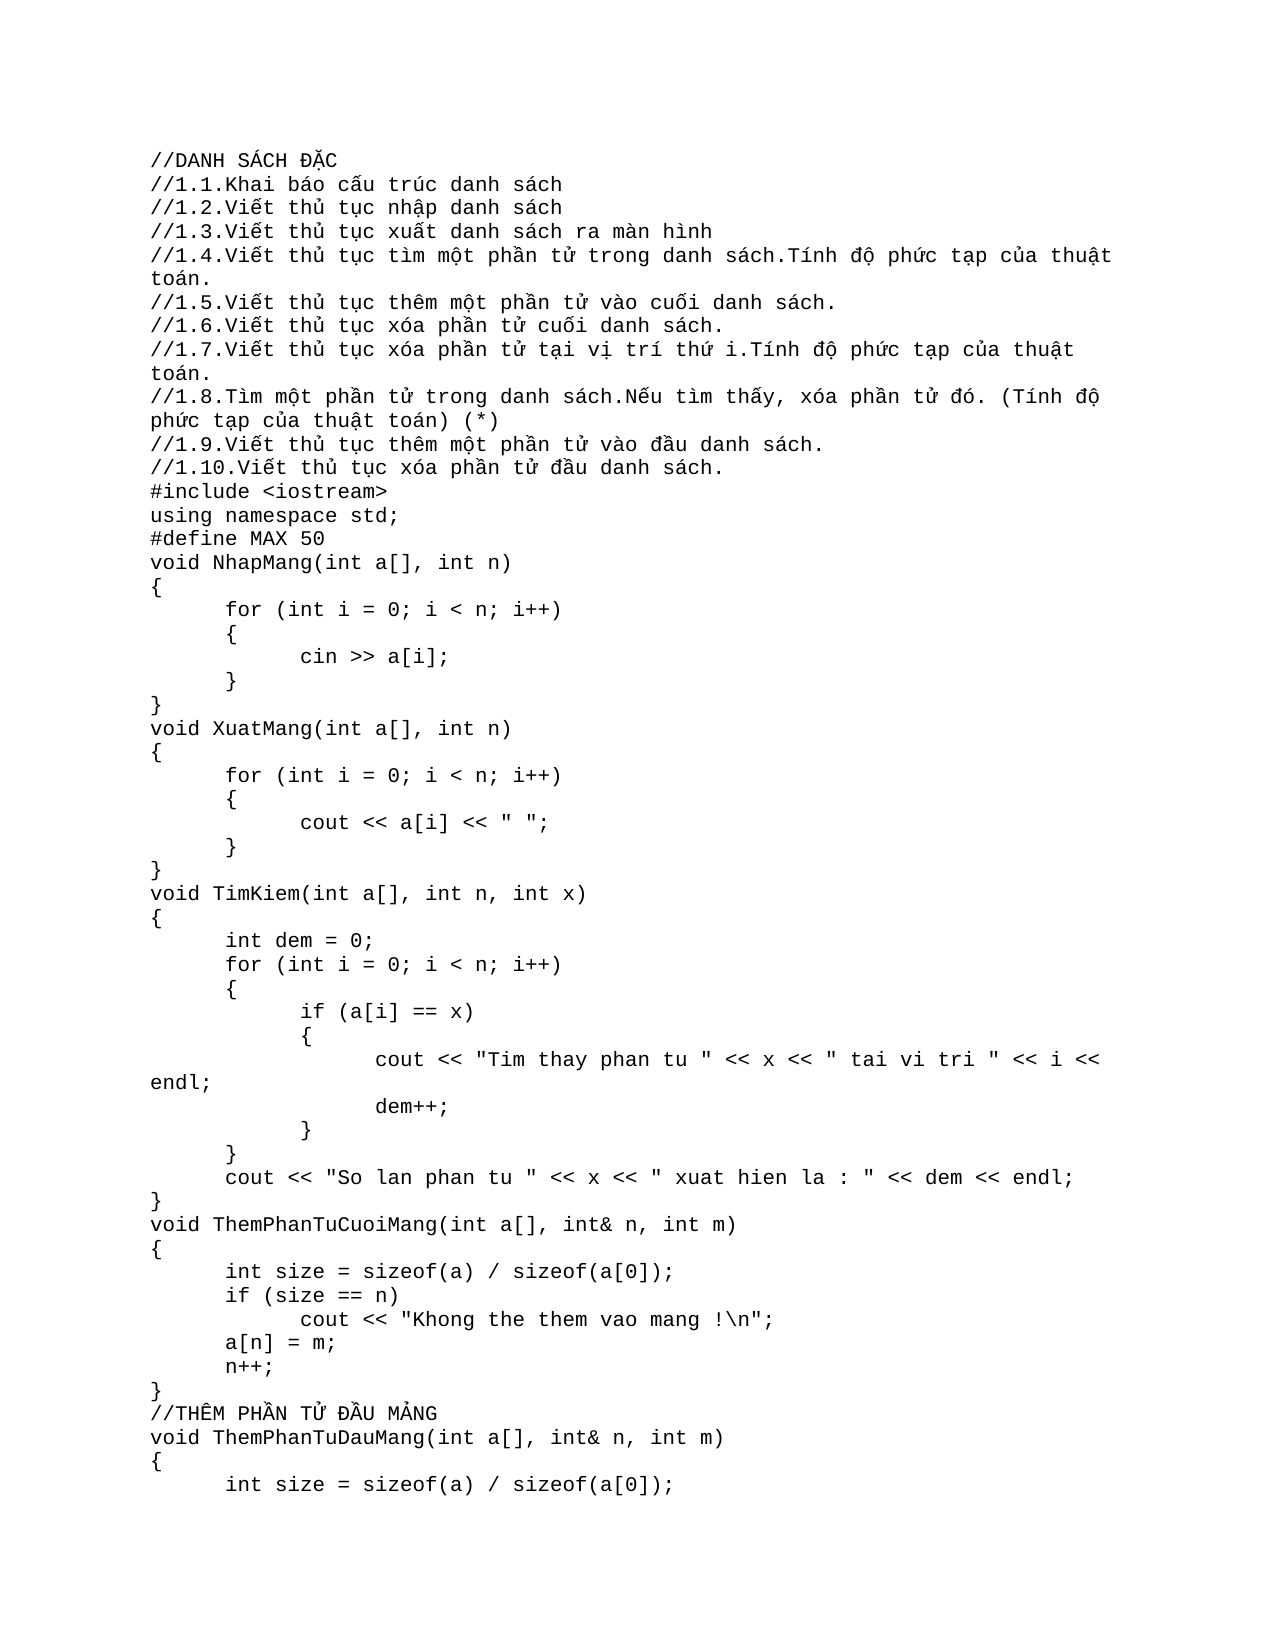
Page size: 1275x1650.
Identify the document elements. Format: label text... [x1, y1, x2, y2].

text int size = sizeof(a) / sizeof(a[0]); [150, 1261, 1125, 1285]
text void TimKiem(int a[], int n, int x) [150, 883, 1125, 907]
text //1.3.Viết thủ tục xuất danh sách ra màn hình [150, 221, 1125, 244]
text { [150, 741, 1125, 765]
text dem++; [150, 1096, 1125, 1119]
text //1.5.Viết thủ tục thêm một phần tử vào cuối danh sách. [150, 292, 1125, 316]
text //THÊM PHẦN TỬ ĐẦU MẢNG [150, 1403, 1125, 1427]
text } [150, 1143, 1125, 1167]
text } [150, 859, 1125, 883]
text void ThemPhanTuCuoiMang(int a[], int& n, int m) [150, 1214, 1125, 1238]
text { [150, 1451, 1125, 1474]
text cin >> a[i]; [150, 647, 1125, 670]
text for (int i = 0; i < n; i++) [150, 765, 1125, 788]
text //1.1.Khai báo cấu trúc danh sách [150, 174, 1125, 197]
text n++; [150, 1356, 1125, 1379]
text } [150, 1119, 1125, 1143]
text //1.6.Viết thủ tục xóa phần tử cuối danh sách. [150, 316, 1125, 339]
text { [150, 576, 1125, 599]
text #define MAX 50 [150, 528, 1125, 552]
text { [150, 1025, 1125, 1048]
text for (int i = 0; i < n; i++) [150, 954, 1125, 978]
text //1.7.Viết thủ tục xóa phần tử tại vị trí thứ i.Tính độ phức tạp của thuật toán. [150, 339, 1125, 386]
text #include <iostream> [150, 481, 1125, 505]
text } [150, 836, 1125, 859]
text a[n] = m; [150, 1332, 1125, 1356]
text //1.2.Viết thủ tục nhập danh sách [150, 197, 1125, 221]
text if (size == n) [150, 1285, 1125, 1309]
text { [150, 788, 1125, 812]
text void XuatMang(int a[], int n) [150, 717, 1125, 741]
text cout << "So lan phan tu " << x << " xuat hien la : " << dem << endl; [150, 1167, 1125, 1190]
text //1.4.Viết thủ tục tìm một phần tử trong danh sách.Tính độ phức tạp của thuật toán. [150, 244, 1125, 292]
text cout << a[i] << " "; [150, 812, 1125, 836]
text //1.9.Viết thủ tục thêm một phần tử vào đầu danh sách. [150, 434, 1125, 457]
text cout << "Khong the them vao mang !\n"; [150, 1309, 1125, 1332]
text if (a[i] == x) [150, 1001, 1125, 1025]
text //1.10.Viết thủ tục xóa phần tử đầu danh sách. [150, 457, 1125, 481]
text { [150, 623, 1125, 647]
text } [150, 694, 1125, 717]
text { [150, 1238, 1125, 1261]
text using namespace std; [150, 505, 1125, 528]
text int size = sizeof(a) / sizeof(a[0]); [150, 1474, 1125, 1498]
text int dem = 0; [150, 930, 1125, 954]
text //1.8.Tìm một phần tử trong danh sách.Nếu tìm thấy, xóa phần tử đó. (Tính độ phức tạp của thuật toán) (*) [150, 386, 1125, 434]
text for (int i = 0; i < n; i++) [150, 599, 1125, 623]
text //DANH SÁCH ĐẶC [150, 150, 1125, 174]
text void ThemPhanTuDauMang(int a[], int& n, int m) [150, 1427, 1125, 1451]
text void NhapMang(int a[], int n) [150, 552, 1125, 576]
text } [150, 670, 1125, 694]
text { [150, 978, 1125, 1001]
text { [150, 907, 1125, 930]
text cout << "Tim thay phan tu " << x << " tai vi tri " << i << endl; [150, 1048, 1125, 1096]
text } [150, 1190, 1125, 1214]
text } [150, 1379, 1125, 1403]
